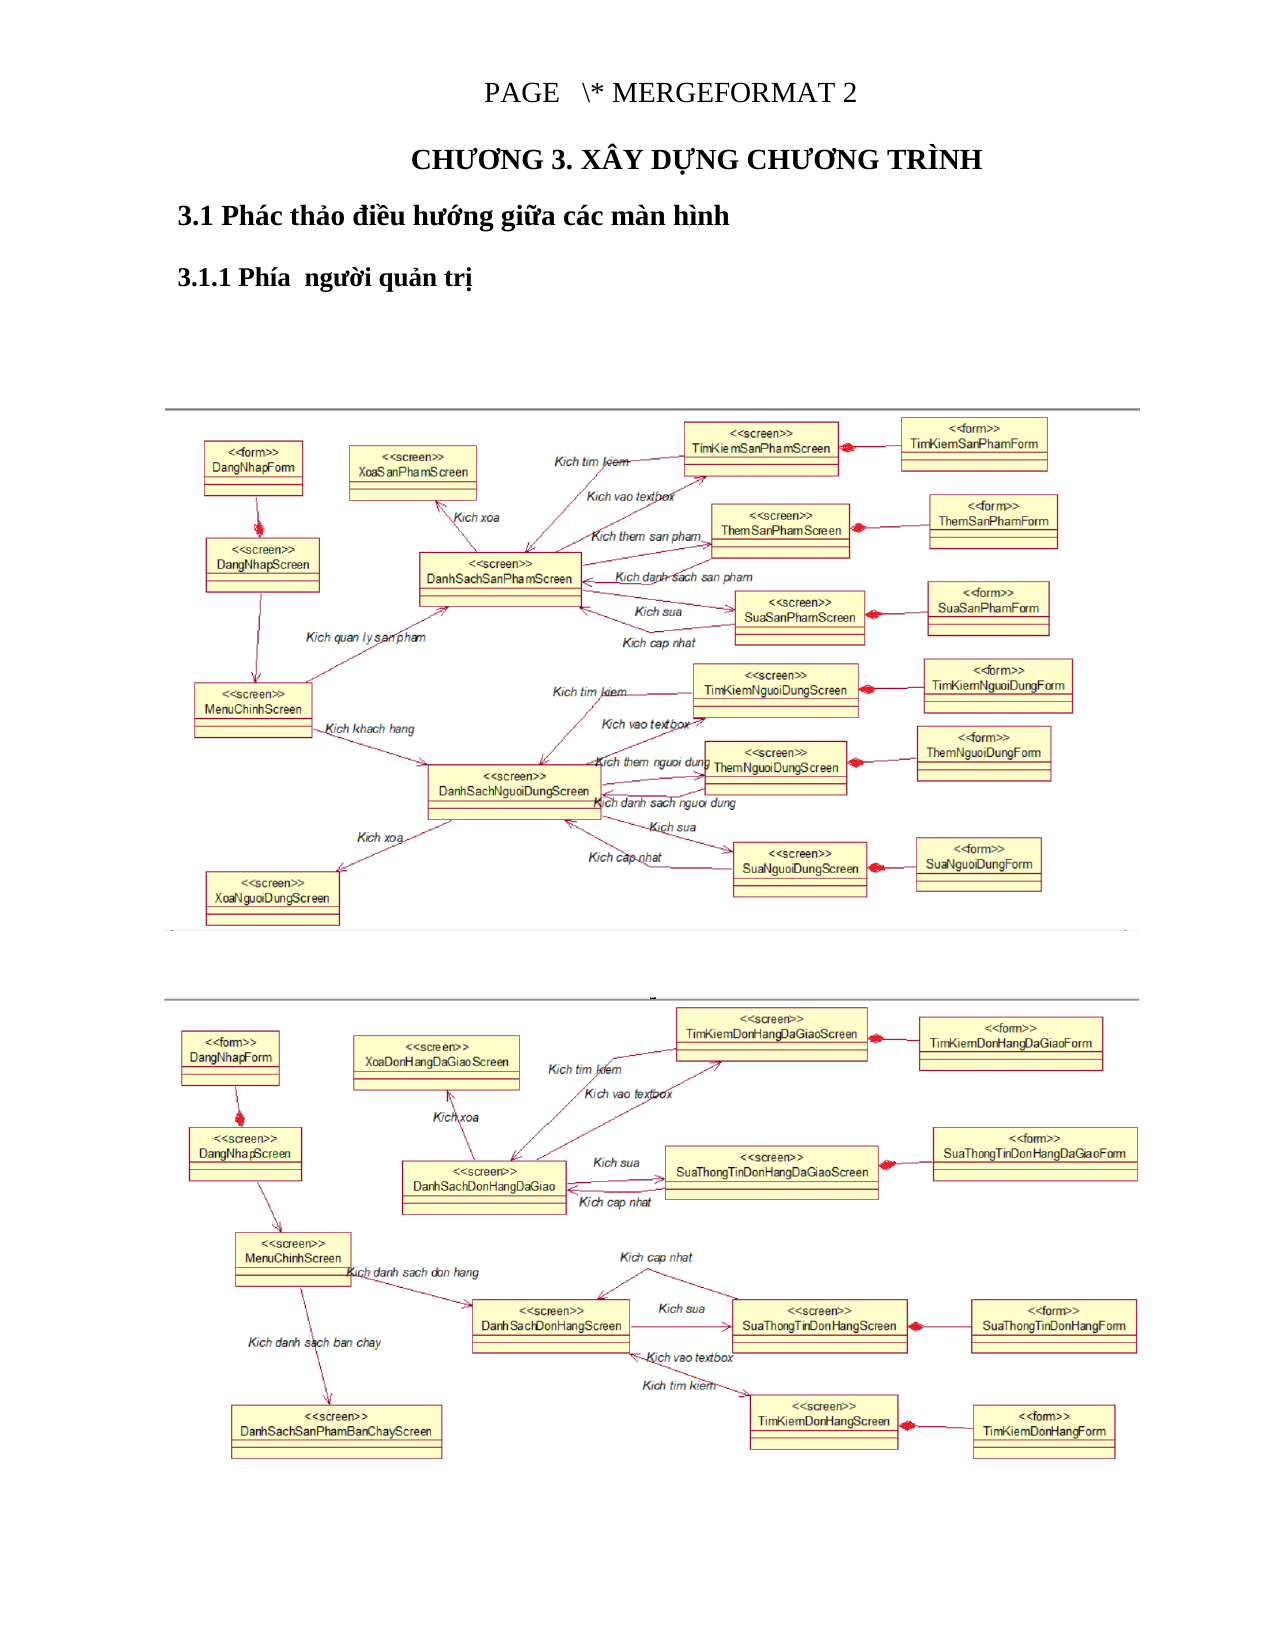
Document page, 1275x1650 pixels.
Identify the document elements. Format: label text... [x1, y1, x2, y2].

subtitle Phác thảo điều hướng giữa các màn hình [177, 198, 1157, 232]
subtitle Phía người quản trị [177, 261, 1157, 292]
picture [164, 997, 1140, 1515]
picture [165, 408, 1140, 931]
subtitle XÂY DỰNG CHƯƠNG TRÌNH [177, 142, 1157, 176]
